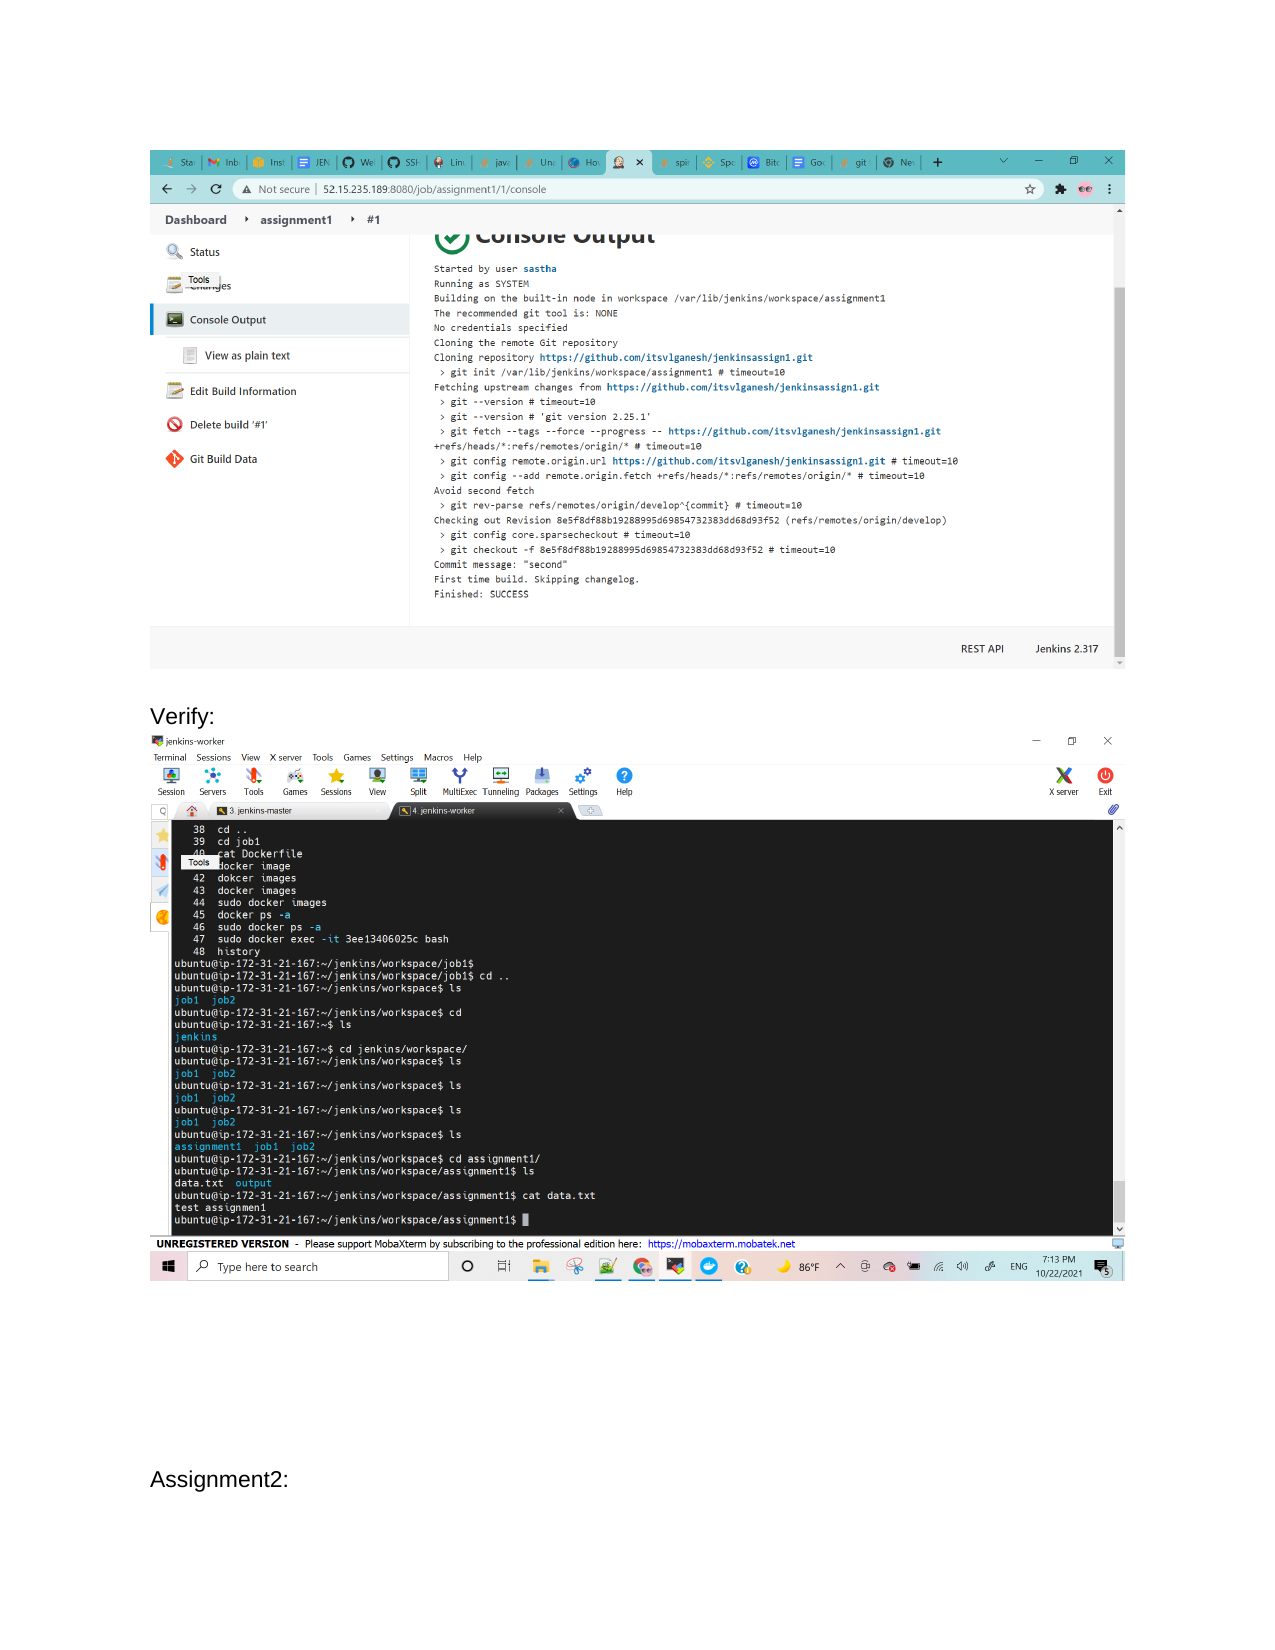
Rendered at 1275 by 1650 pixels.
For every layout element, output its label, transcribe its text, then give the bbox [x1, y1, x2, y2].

text Assignment2: [150, 1466, 1125, 1492]
text Verify: [150, 703, 1125, 729]
picture [150, 733, 1125, 1281]
picture [150, 150, 1125, 669]
